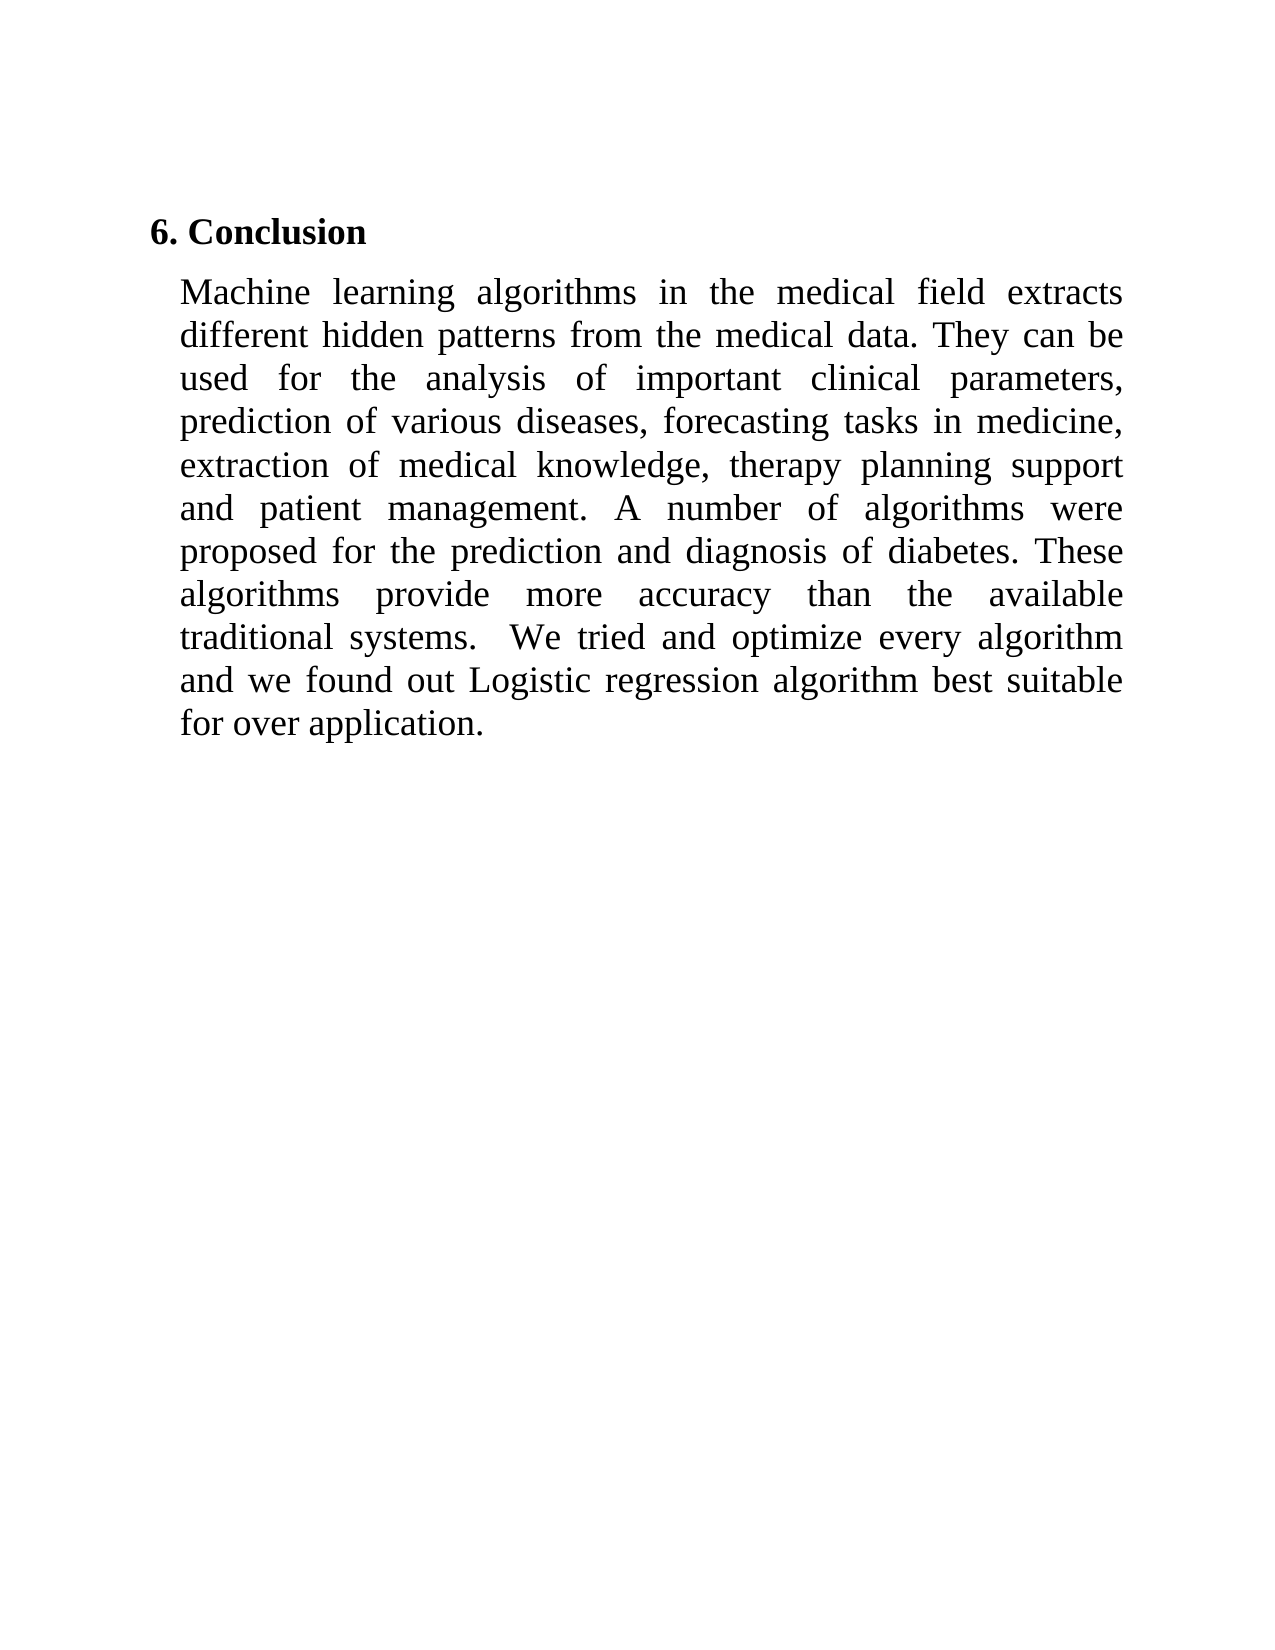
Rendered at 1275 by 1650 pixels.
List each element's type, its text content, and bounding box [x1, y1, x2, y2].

text 6. Conclusion [150, 210, 1125, 253]
text Machine learning algorithms in the medical field extracts different hidden patterns from the medical data. They can be used for the analysis of important clinical parameters, prediction of various diseases, forecasting tasks in medicine, extraction of medical knowledge, therapy planning support and patient management. A number of algorithms were proposed for the prediction and diagnosis of diabetes. These algorithms provide more accuracy than the available traditional systems. We tried and optimize every algorithm and we found out Logistic regression algorithm best suitable for over application. [179, 269, 1125, 744]
